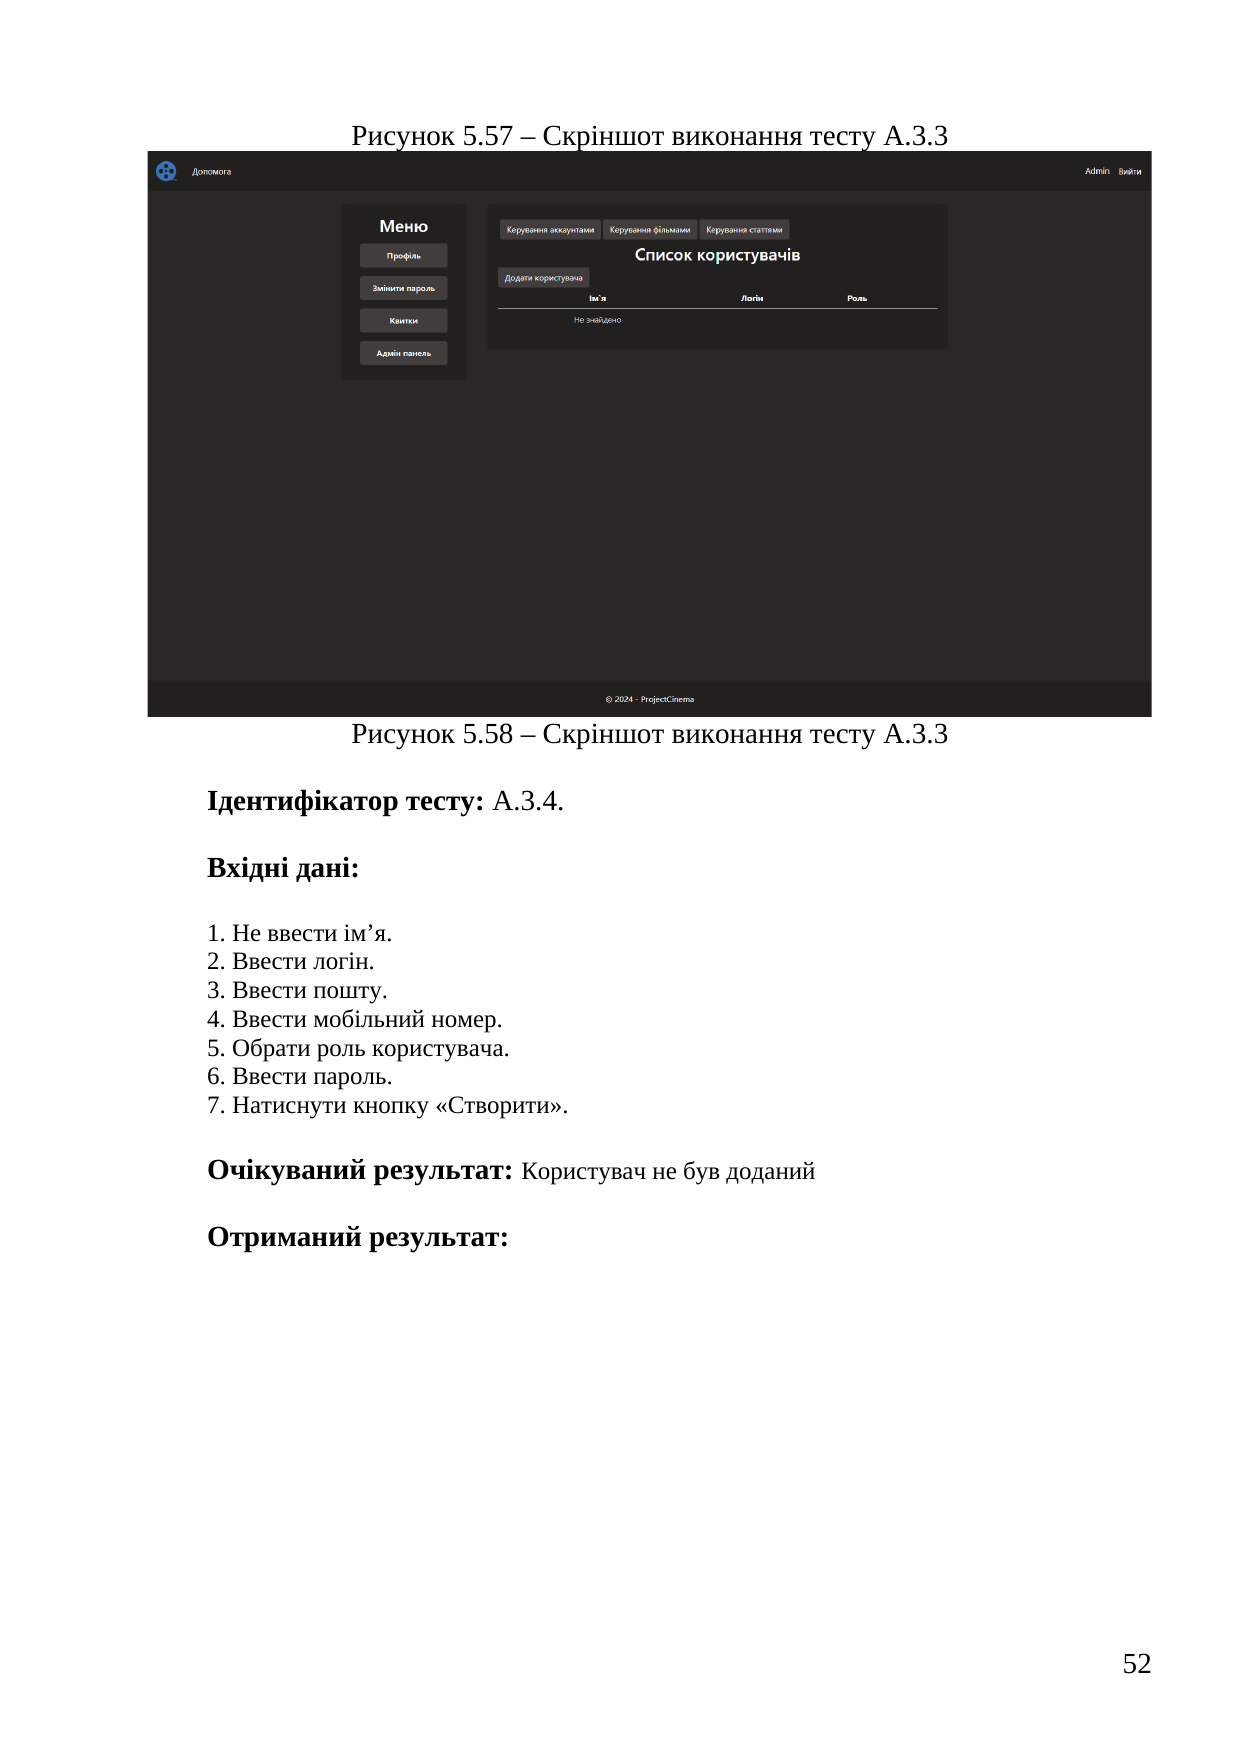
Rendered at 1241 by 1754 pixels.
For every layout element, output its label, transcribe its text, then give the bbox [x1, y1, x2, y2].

text 6. Ввести пароль. [148, 1061, 1152, 1090]
text 3. Ввести пошту. [148, 975, 1152, 1004]
text 2. Ввести логін. [148, 946, 1152, 975]
text 1. Не ввести ім’я. [148, 918, 1152, 946]
picture [147, 151, 1152, 717]
text Отриманий результат: [148, 1219, 1152, 1253]
text Очікуваний результат: Користувач не був доданий [148, 1152, 1152, 1186]
text 5. Обрати роль користувача. [148, 1033, 1152, 1061]
text Ідентифікатор тесту: А.3.4. [148, 783, 1152, 817]
text Вхідні дані: [148, 851, 1152, 884]
text 4. Ввести мобільний номер. [148, 1004, 1152, 1033]
text 7. Натиснути кнопку «Створити». [148, 1090, 1152, 1119]
